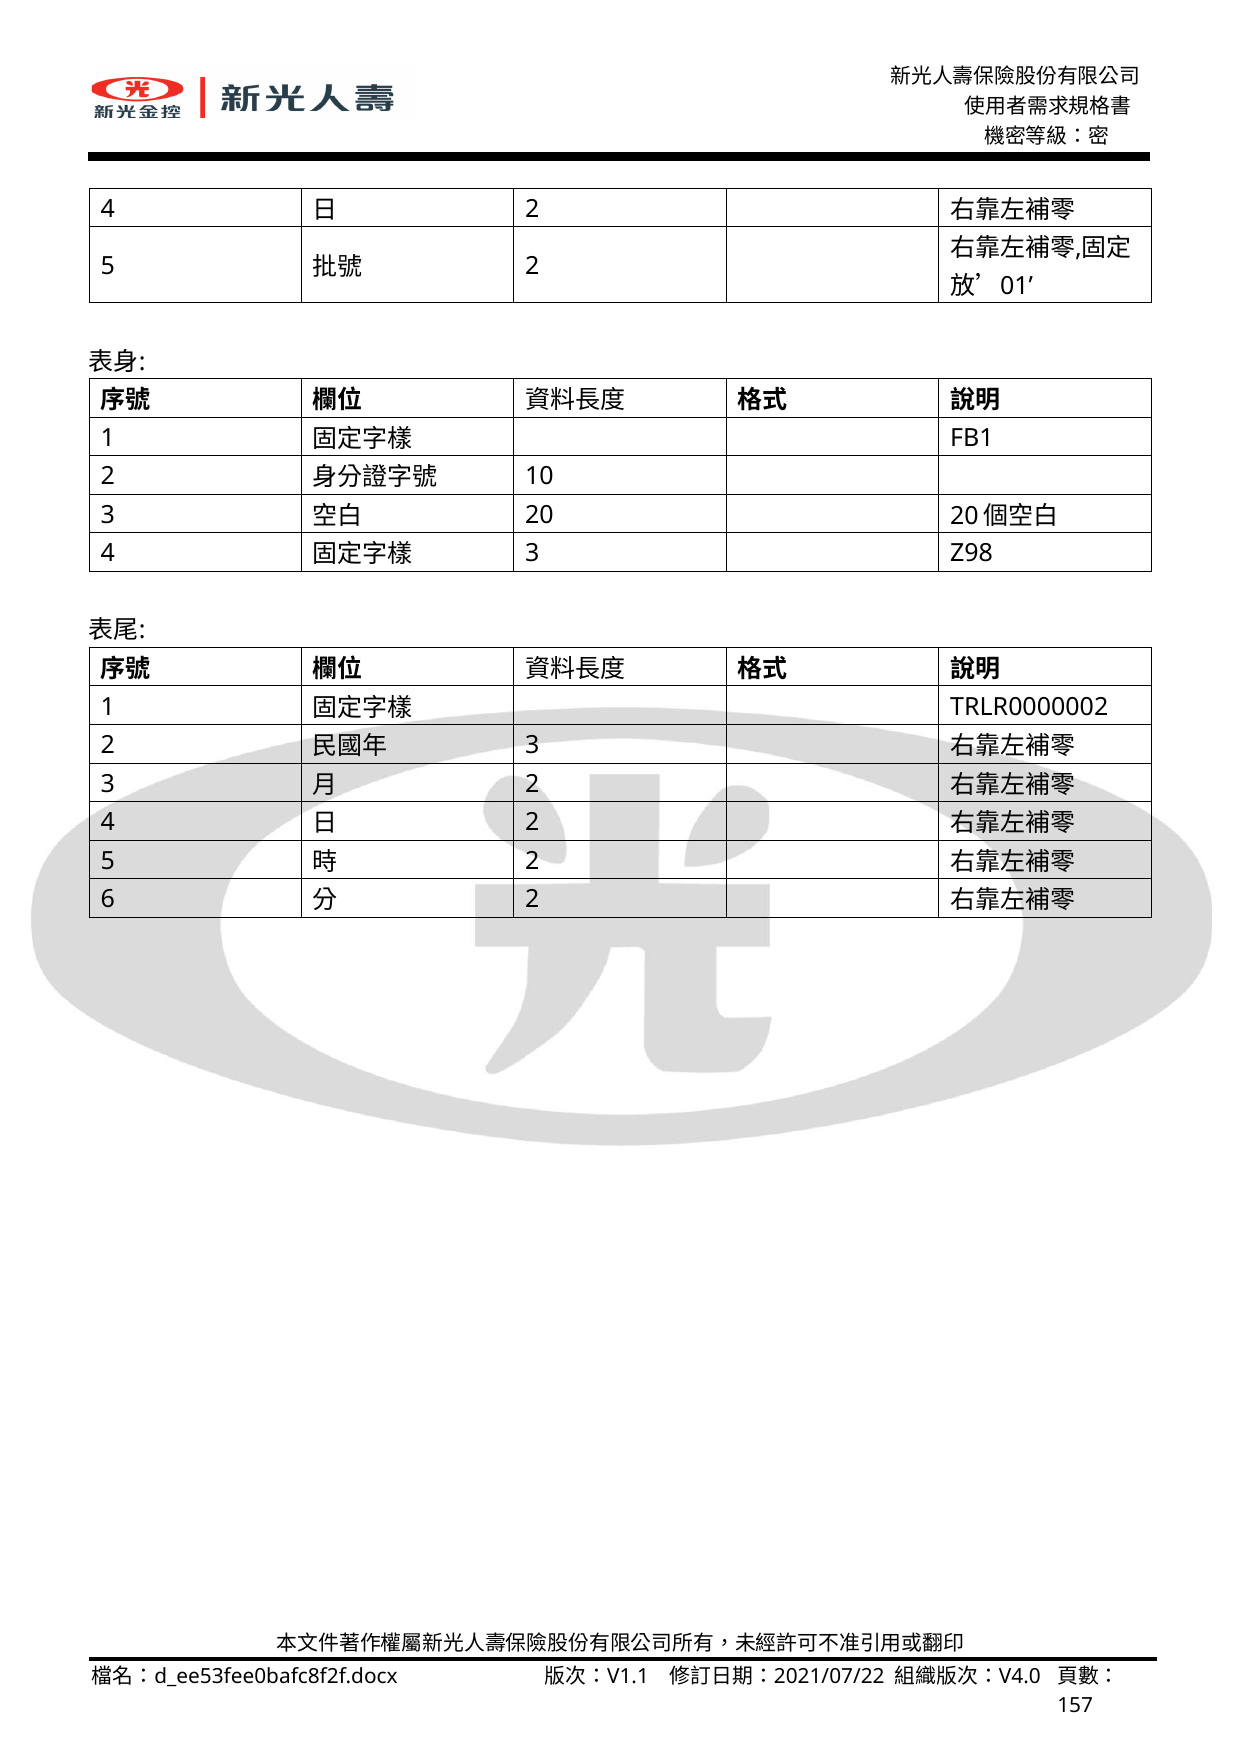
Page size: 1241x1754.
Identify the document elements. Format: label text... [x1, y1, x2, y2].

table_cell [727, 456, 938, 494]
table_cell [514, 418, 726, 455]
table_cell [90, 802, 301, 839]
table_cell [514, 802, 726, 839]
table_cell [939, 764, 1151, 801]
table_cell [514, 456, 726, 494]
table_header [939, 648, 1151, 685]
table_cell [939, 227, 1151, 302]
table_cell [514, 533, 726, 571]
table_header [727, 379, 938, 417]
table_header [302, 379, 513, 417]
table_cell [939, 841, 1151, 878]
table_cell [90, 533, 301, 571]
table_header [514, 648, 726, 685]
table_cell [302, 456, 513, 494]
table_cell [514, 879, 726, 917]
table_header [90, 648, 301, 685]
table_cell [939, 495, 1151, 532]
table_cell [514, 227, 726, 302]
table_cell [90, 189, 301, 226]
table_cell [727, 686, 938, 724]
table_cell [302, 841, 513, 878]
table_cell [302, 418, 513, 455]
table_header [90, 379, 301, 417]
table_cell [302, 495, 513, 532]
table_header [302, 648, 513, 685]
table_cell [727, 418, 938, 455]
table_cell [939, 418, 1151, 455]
picture [25, 699, 1215, 1152]
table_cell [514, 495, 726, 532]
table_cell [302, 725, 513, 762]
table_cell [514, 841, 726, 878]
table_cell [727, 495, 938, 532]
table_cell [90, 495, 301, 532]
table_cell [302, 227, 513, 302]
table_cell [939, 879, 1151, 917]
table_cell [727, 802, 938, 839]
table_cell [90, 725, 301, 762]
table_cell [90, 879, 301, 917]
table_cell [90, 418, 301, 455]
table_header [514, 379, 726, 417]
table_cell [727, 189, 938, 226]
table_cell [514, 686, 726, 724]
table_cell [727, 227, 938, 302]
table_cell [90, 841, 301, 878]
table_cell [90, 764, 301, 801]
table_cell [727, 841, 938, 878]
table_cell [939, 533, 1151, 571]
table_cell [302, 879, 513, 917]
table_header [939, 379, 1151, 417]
text 表尾: [89, 609, 1152, 647]
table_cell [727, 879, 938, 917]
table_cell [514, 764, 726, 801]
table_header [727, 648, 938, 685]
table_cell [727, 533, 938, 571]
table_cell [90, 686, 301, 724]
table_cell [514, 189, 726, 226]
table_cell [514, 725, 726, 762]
picture [91, 61, 417, 118]
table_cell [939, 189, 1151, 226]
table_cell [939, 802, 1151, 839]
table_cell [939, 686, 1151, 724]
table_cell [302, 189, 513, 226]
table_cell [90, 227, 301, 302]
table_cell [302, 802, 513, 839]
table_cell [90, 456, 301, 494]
text 表身: [89, 341, 1152, 378]
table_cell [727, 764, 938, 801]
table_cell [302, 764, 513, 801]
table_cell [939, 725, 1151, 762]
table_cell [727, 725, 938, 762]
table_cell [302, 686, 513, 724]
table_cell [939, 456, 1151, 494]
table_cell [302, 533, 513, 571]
